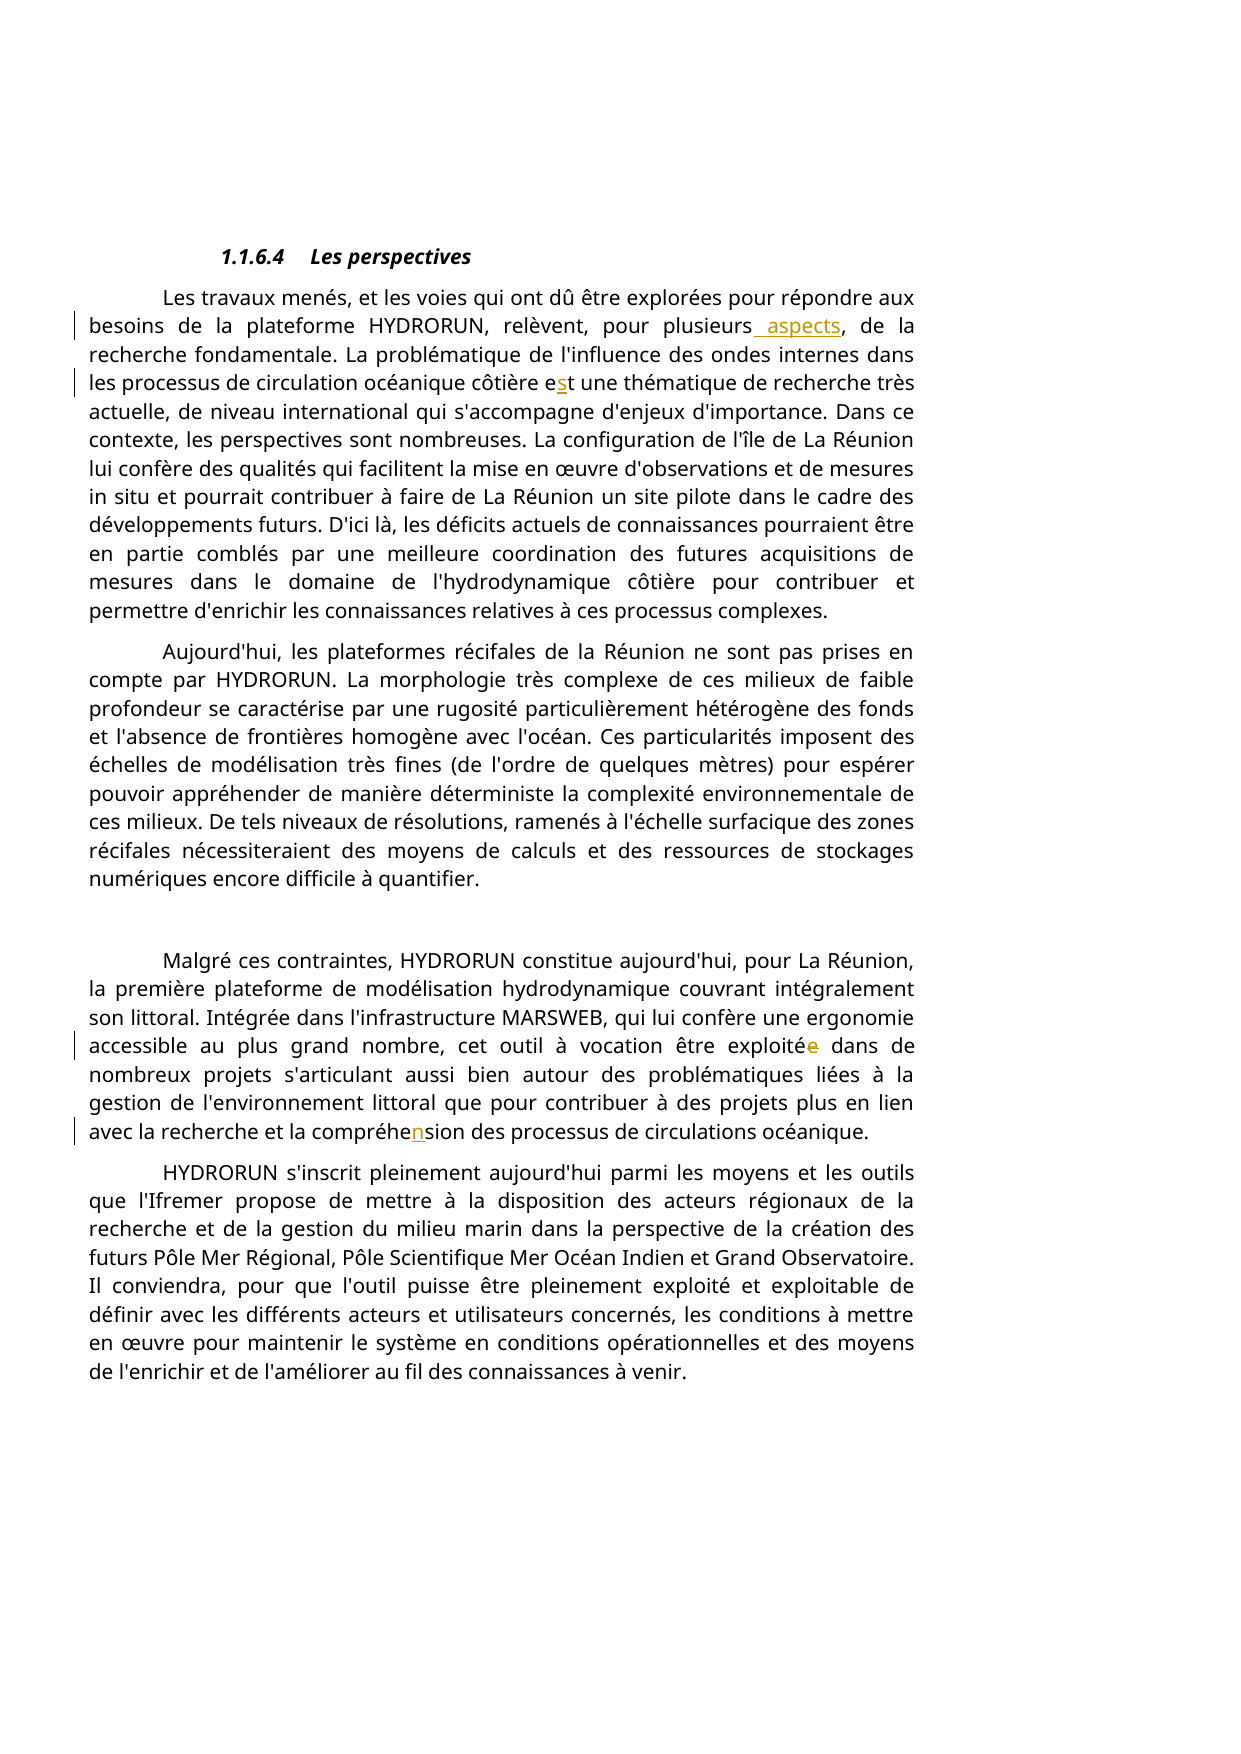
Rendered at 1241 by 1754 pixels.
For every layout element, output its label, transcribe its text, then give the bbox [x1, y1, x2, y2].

subtitle Les perspectives [220, 242, 915, 271]
text Aujourd'hui, les plateformes récifales de la Réunion ne sont pas prises en compte par HYDRORUN. La morphologie très complexe de ces milieux de faible profondeur se caractérise par une rugosité particulièrement hétérogène des fonds et l'absence de frontières homogène avec l'océan. Ces particularités imposent des échelles de modélisation très fines (de l'ordre de quelques mètres) pour espérer pouvoir appréhender de manière déterministe la complexité environnementale de ces milieux. De tels niveaux de résolutions, ramenés à l'échelle surfacique des zones récifales nécessiteraient des moyens de calculs et des ressources de stockages numériques encore difficile à quantifier. [89, 637, 915, 893]
text Malgré ces contraintes, HYDRORUN constitue aujourd'hui, pour La Réunion, la première plateforme de modélisation hydrodynamique couvrant intégralement son littoral. Intégrée dans l'infrastructure MARSWEB, qui lui confère une ergonomie accessible au plus grand nombre, cet outil à vocation être exploité dans de nombreux projets s'articulant aussi bien autour des problématiques liées à la gestion de l'environnement littoral que pour contribuer à des projets plus en lien avec la recherche et la compréhesion des processus de circulations océanique. [89, 946, 915, 1145]
text Les travaux menés, et les voies qui ont dû être explorées pour répondre aux besoins de la plateforme HYDRORUN, relèvent, pour plusieurs, de la recherche fondamentale. La problématique de l'influence des ondes internes dans les processus de circulation océanique côtière et une thématique de recherche très actuelle, de niveau international qui s'accompagne d'enjeux d'importance. Dans ce contexte, les perspectives sont nombreuses. La configuration de l'île de La Réunion lui confère des qualités qui facilitent la mise en œuvre d'observations et de mesures in situ et pourrait contribuer à faire de La Réunion un site pilote dans le cadre des développements futurs. D'ici là, les déficits actuels de connaissances pourraient être en partie comblés par une meilleure coordination des futures acquisitions de mesures dans le domaine de l'hydrodynamique côtière pour contribuer et permettre d'enrichir les connaissances relatives à ces processus complexes. [89, 283, 915, 624]
text HYDRORUN s'inscrit pleinement aujourd'hui parmi les moyens et les outils que l'Ifremer propose de mettre à la disposition des acteurs régionaux de la recherche et de la gestion du milieu marin dans la perspective de la création des futurs Pôle Mer Régional, Pôle Scientifique Mer Océan Indien et Grand Observatoire. Il conviendra, pour que l'outil puisse être pleinement exploité et exploitable de définir avec les différents acteurs et utilisateurs concernés, les conditions à mettre en œuvre pour maintenir le système en conditions opérationnelles et des moyens de l'enrichir et de l'améliorer au fil des connaissances à venir. [89, 1158, 915, 1385]
